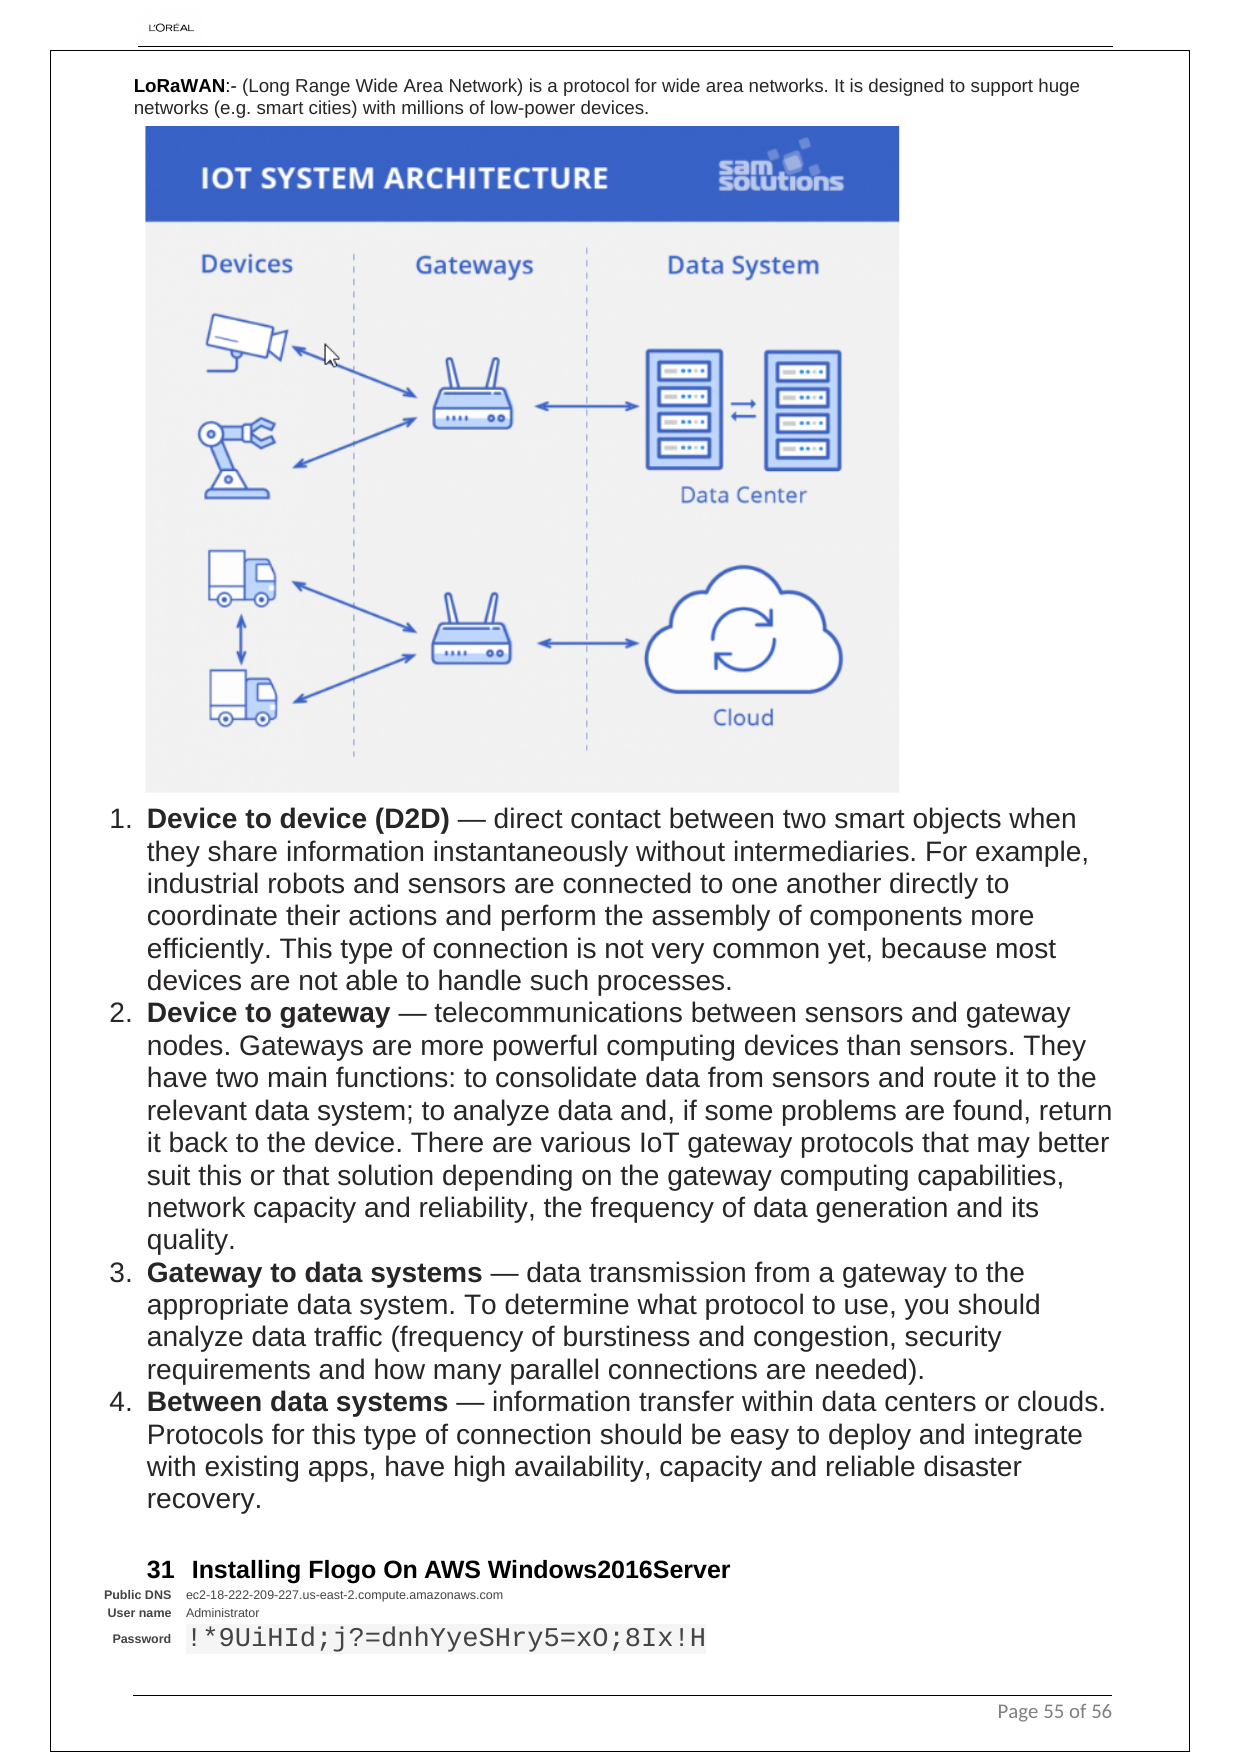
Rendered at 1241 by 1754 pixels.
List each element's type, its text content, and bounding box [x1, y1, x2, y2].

table_cell !*9UiHId;j?=dnhYyeSHry5=xO;8Ix!H [171, 1620, 706, 1654]
list Gateway to data systems — data transmission from a gateway to the appropriate data system. To determine what protocol to use, you should analyze data traffic (frequency of burstiness and congestion, security requirements and how many parallel connections are needed). [109, 1256, 1122, 1385]
picture [137, 9, 204, 47]
list Device to device (D2D) — direct contact between two smart objects when they share information instantaneously without intermediaries. For example, industrial robots and sensors are connected to one another directly to coordinate their actions and perform the assembly of components more efficiently. This type of connection is not very common yet, because most devices are not able to handle such processes. [109, 802, 1122, 996]
picture [133, 126, 903, 794]
table_header ec2-18-222-209-227.us-east-2.compute.amazonaws.com [171, 1584, 706, 1602]
text LoRaWAN:- (Long Range Wide Area Network) is a protocol for wide area networks. It is designed to support huge networks (e.g. smart cities) with millions of low-power devices. [649, 75, 1122, 118]
table_header Public DNS [104, 1584, 171, 1602]
table_cell User name [104, 1602, 171, 1620]
subtitle Installing Flogo On AWS Windows2016Server [147, 1555, 1122, 1584]
list Device to gateway — telecommunications between sensors and gateway nodes. Gateways are more powerful computing devices than sensors. They have two main functions: to consolidate data from sensors and route it to the relevant data system; to analyze data and, if some problems are found, return it back to the device. There are various IoT gateway protocols that may better suit this or that solution depending on the gateway computing capabilities, network capacity and reliability, the frequency of data generation and its quality. [109, 996, 1122, 1256]
table_cell Password [104, 1620, 171, 1654]
list Between data systems — information transfer within data centers or clouds. Protocols for this type of connection should be easy to deploy and integrate with existing apps, have high availability, capacity and reliable disaster recovery. [109, 1385, 1122, 1515]
table_cell Administrator [171, 1602, 706, 1620]
